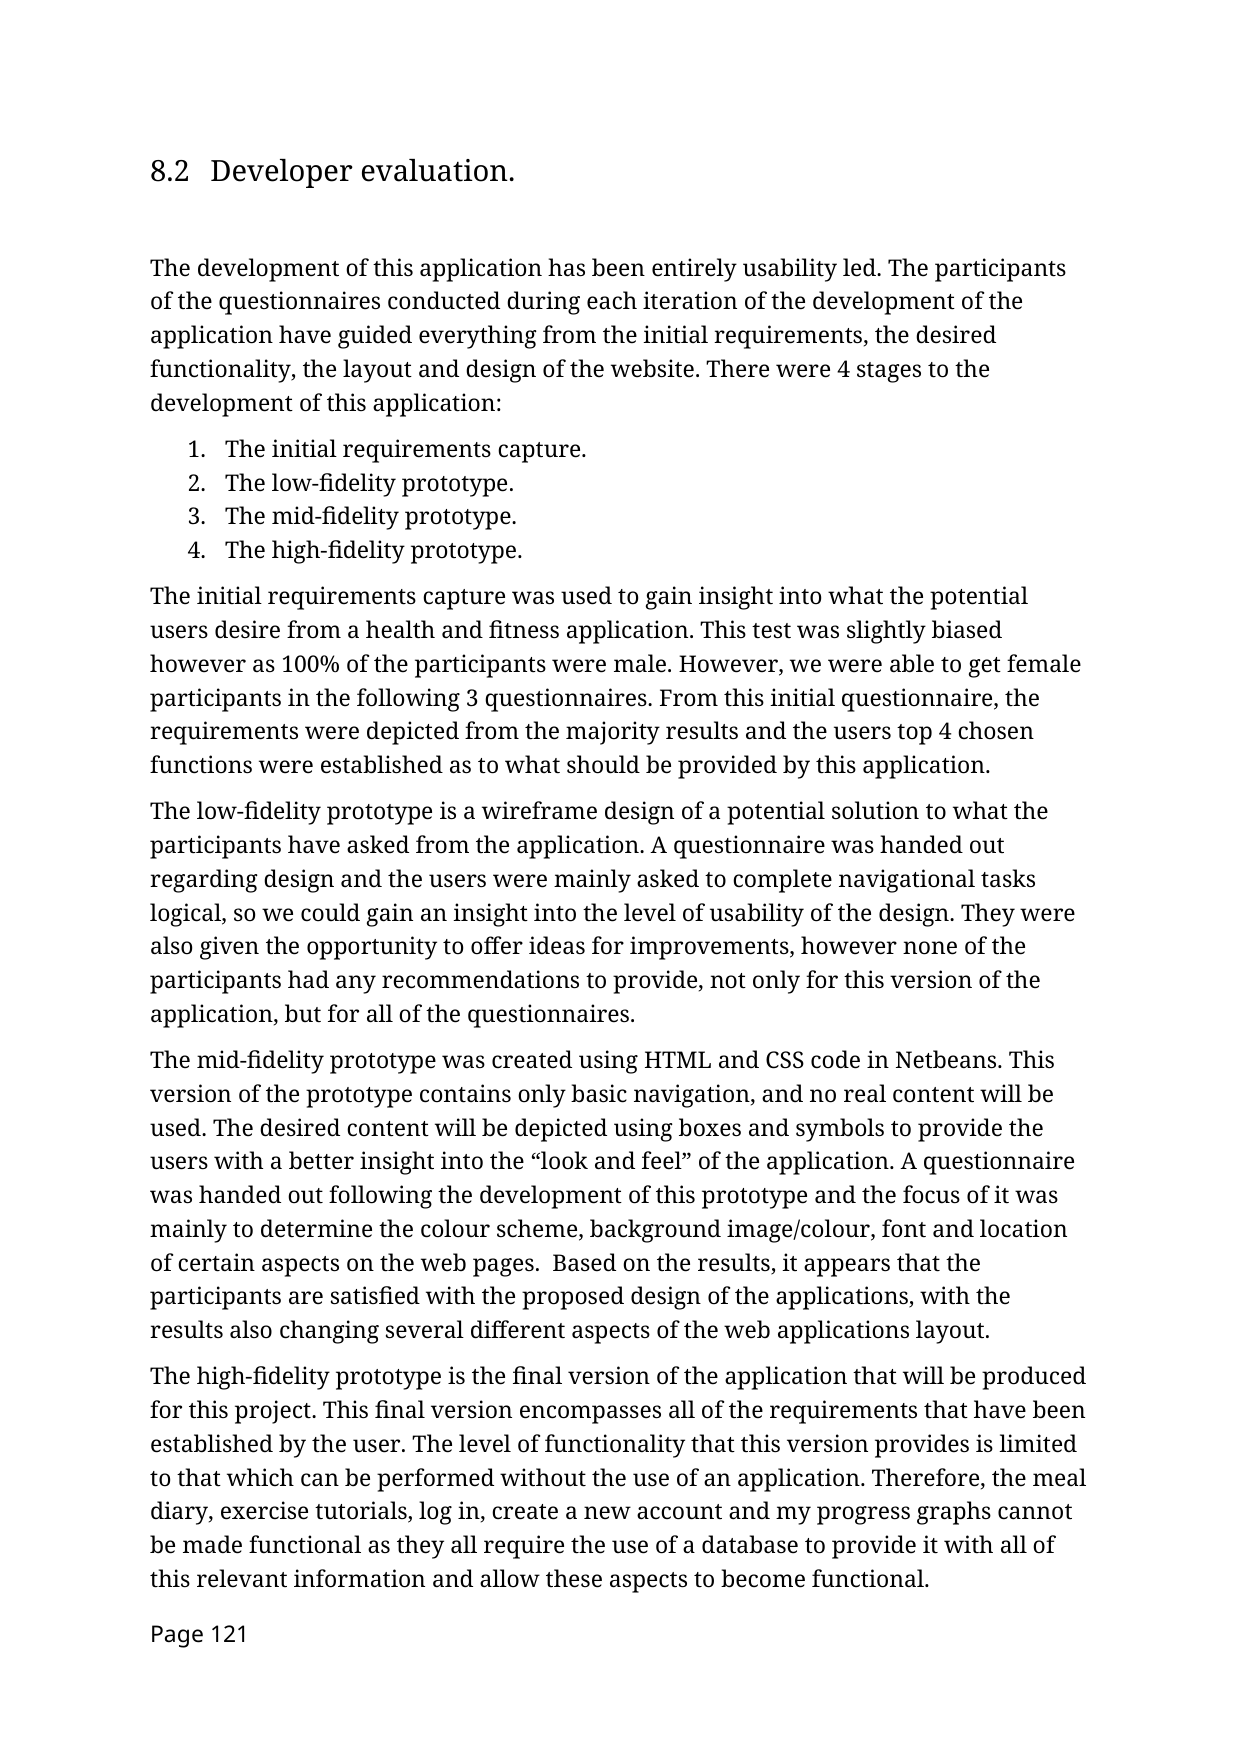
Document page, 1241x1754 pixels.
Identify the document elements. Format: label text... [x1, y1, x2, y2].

text The high-fidelity prototype is the final version of the application that will be produced for this project. This final version encompasses all of the requirements that have been established by the user. The level of functionality that this version provides is limited to that which can be performed without the use of an application. Therefore, the meal diary, exercise tutorials, log in, create a new account and my progress graphs cannot be made functional as they all require the use of a database to provide it with all of this relevant information and allow these aspects to become functional. [150, 1360, 1090, 1594]
text The initial requirements capture was used to gain insight into what the potential users desire from a health and fitness application. This test was slightly biased however as 100% of the participants were male. However, we were able to get female participants in the following 3 questionnaires. From this initial questionnaire, the requirements were depicted from the majority results and the users top 4 chosen functions were established as to what should be provided by this application. [150, 580, 1090, 780]
text The development of this application has been entirely usability led. The participants of the questionnaires conducted during each iteration of the development of the application have guided everything from the initial requirements, the desired functionality, the layout and design of the website. There were 4 stages to the development of this application: [150, 252, 1090, 418]
list The initial requirements capture. [187, 433, 1090, 464]
text The low-fidelity prototype is a wireframe design of a potential solution to what the participants have asked from the application. A questionnaire was handed out regarding design and the users were mainly asked to complete navigational tasks logical, so we could gain an insight into the level of usability of the design. They were also given the opportunity to offer ideas for improvements, however none of the participants had any recommendations to provide, not only for this version of the application, but for all of the questionnaires. [150, 795, 1090, 1029]
text The mid-fidelity prototype was created using HTML and CSS code in Netbeans. This version of the prototype contains only basic navigation, and no real content will be used. The desired content will be depicted using boxes and symbols to provide the users with a better insight into the “look and feel” of the application. A questionnaire was handed out following the development of this prototype and the focus of it was mainly to determine the colour scheme, background image/colour, font and location of certain aspects on the web pages. Based on the results, it appears that the participants are satisfied with the proposed design of the applications, with the results also changing several different aspects of the web applications layout. [150, 1044, 1090, 1345]
list The low-fidelity prototype. [187, 467, 1090, 498]
list The high-fidelity prototype. [187, 534, 1090, 565]
subtitle Developer evaluation. [150, 150, 1090, 190]
list The mid-fidelity prototype. [187, 500, 1090, 532]
